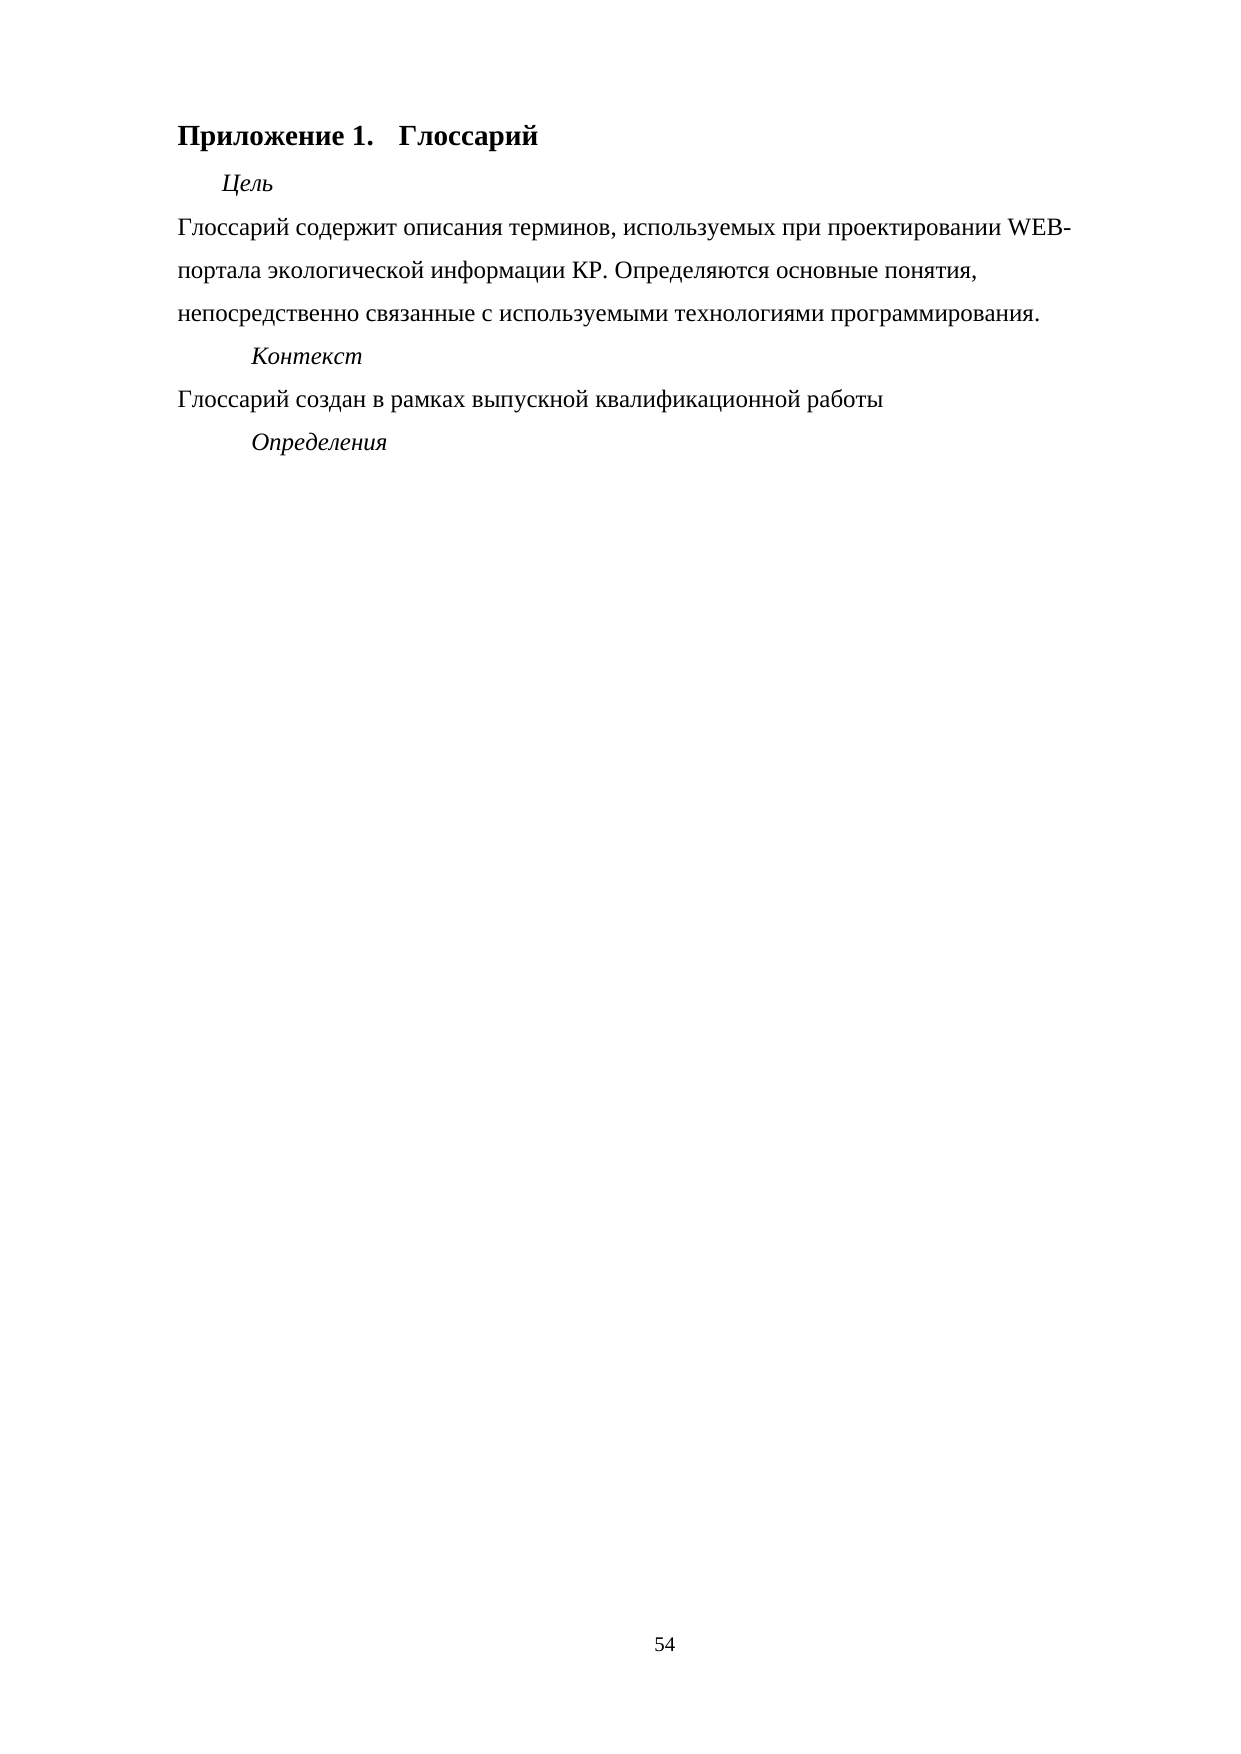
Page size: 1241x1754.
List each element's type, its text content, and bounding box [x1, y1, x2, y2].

subtitle Глоссарий [177, 118, 1152, 152]
text Цель [177, 168, 1152, 197]
text Глоссарий создан в рамках выпускной квалификационной работы [177, 384, 1152, 413]
text Контекст [177, 341, 1152, 370]
text Глоссарий содержит описания терминов, используемых при проектировании WEB-портала экологической информации КР. Определяются основные понятия, непосредственно связанные с используемыми технологиями программирования. [177, 212, 1152, 327]
text Определения [177, 427, 1152, 456]
